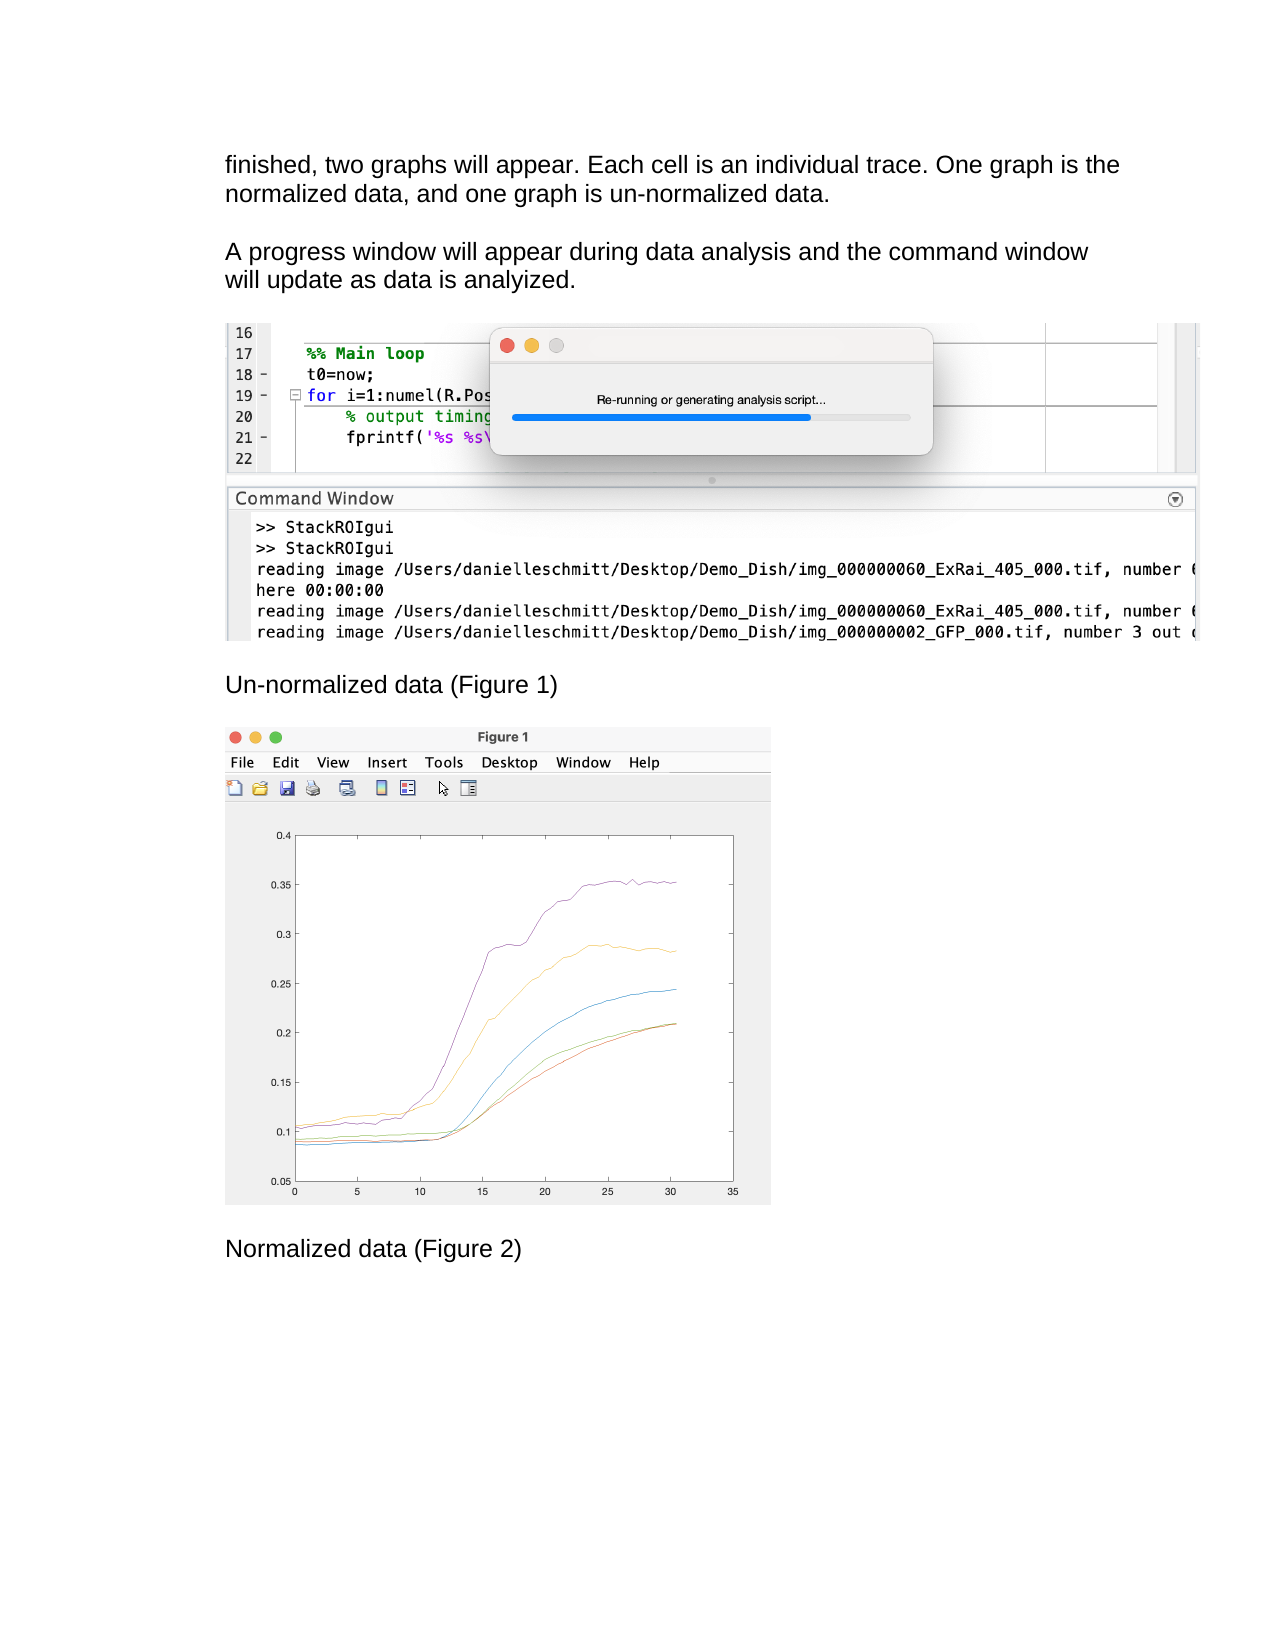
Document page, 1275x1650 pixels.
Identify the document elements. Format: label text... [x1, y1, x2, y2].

picture [225, 323, 1200, 641]
picture [225, 727, 771, 1205]
text A progress window will appear during data analysis and the command window will update as data is analyized. [225, 237, 1125, 294]
text Un-normalized data (Figure 1) [225, 670, 1125, 698]
text Normalized data (Figure 2) [225, 1234, 1125, 1263]
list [187, 150, 1125, 207]
